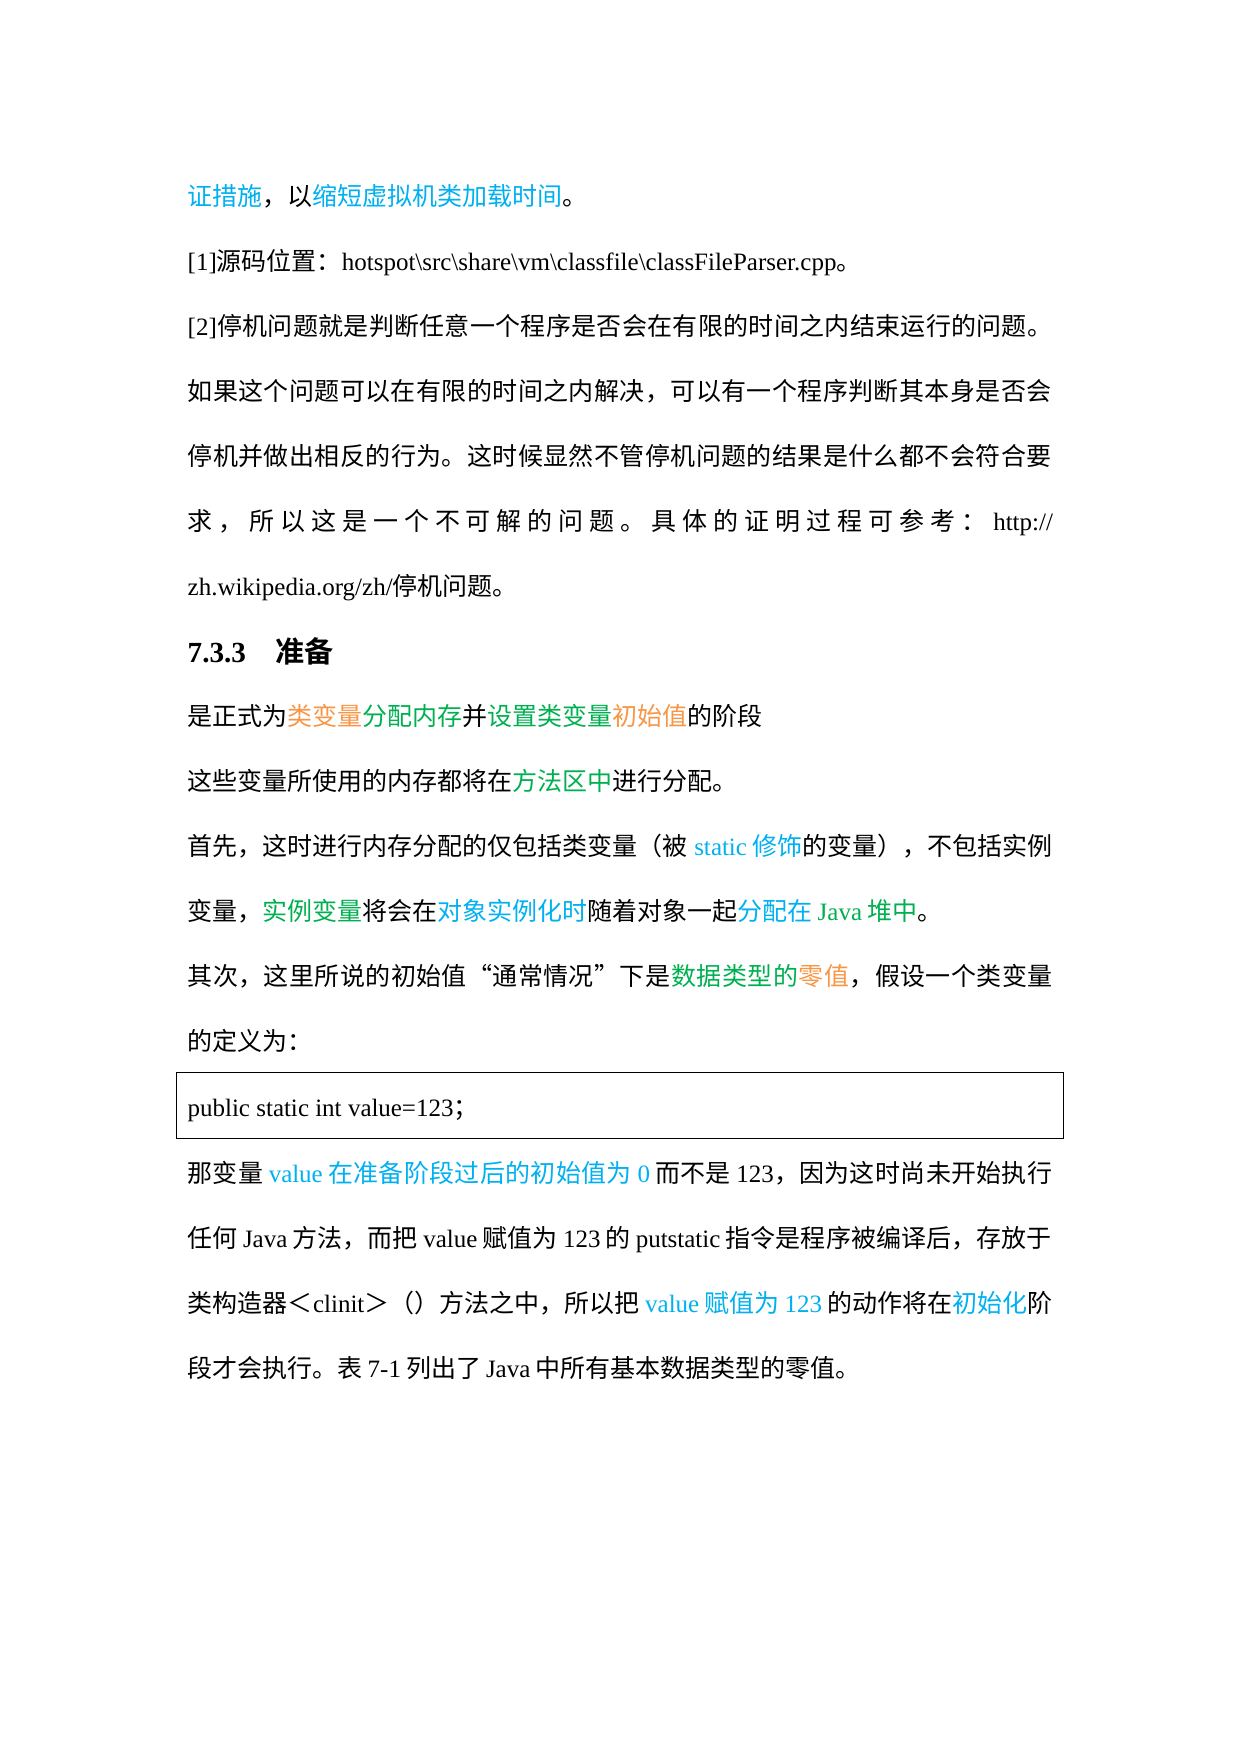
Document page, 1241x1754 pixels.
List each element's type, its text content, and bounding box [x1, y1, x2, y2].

text 是正式为类变量分配内存并设置类变量初始值的阶段 [187, 682, 1053, 747]
text 首先，这时进行内存分配的仅包括类变量（被static修饰的变量），不包括实例变量，实例变量将会在对象实例化时随着对象一起分配在Java堆中。 [187, 812, 1053, 942]
text [1]源码位置：hotspot\src\share\vm\classfile\classFileParser.cpp。 [187, 227, 1053, 292]
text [187, 162, 1053, 227]
text 这些变量所使用的内存都将在方法区中进行分配。 [187, 747, 1053, 812]
text [2]停机问题就是判断任意一个程序是否会在有限的时间之内结束运行的问题。如果这个问题可以在有限的时间之内解决，可以有一个程序判断其本身是否会停机并做出相反的行为。这时候显然不管停机问题的结果是什么都不会符合要求，所以这是一个不可解的问题。具体的证明过程可参考：http://zh.wikipedia.org/zh/停机问题。 [187, 292, 1053, 617]
table_header public static int value=123； [177, 1073, 1063, 1138]
text 其次，这里所说的初始值“通常情况”下是数据类型的零值，假设一个类变量的定义为： [187, 942, 1053, 1072]
text 7.3.3 准备 [187, 617, 1053, 682]
text 那变量value在准备阶段过后的初始值为0而不是123，因为这时尚未开始执行任何Java方法，而把value赋值为123的putstatic指令是程序被编译后，存放于类构造器＜clinit＞（）方法之中，所以把value赋值为123的动作将在初始化阶段才会执行。表7-1列出了Java中所有基本数据类型的零值。 [187, 1139, 1053, 1399]
